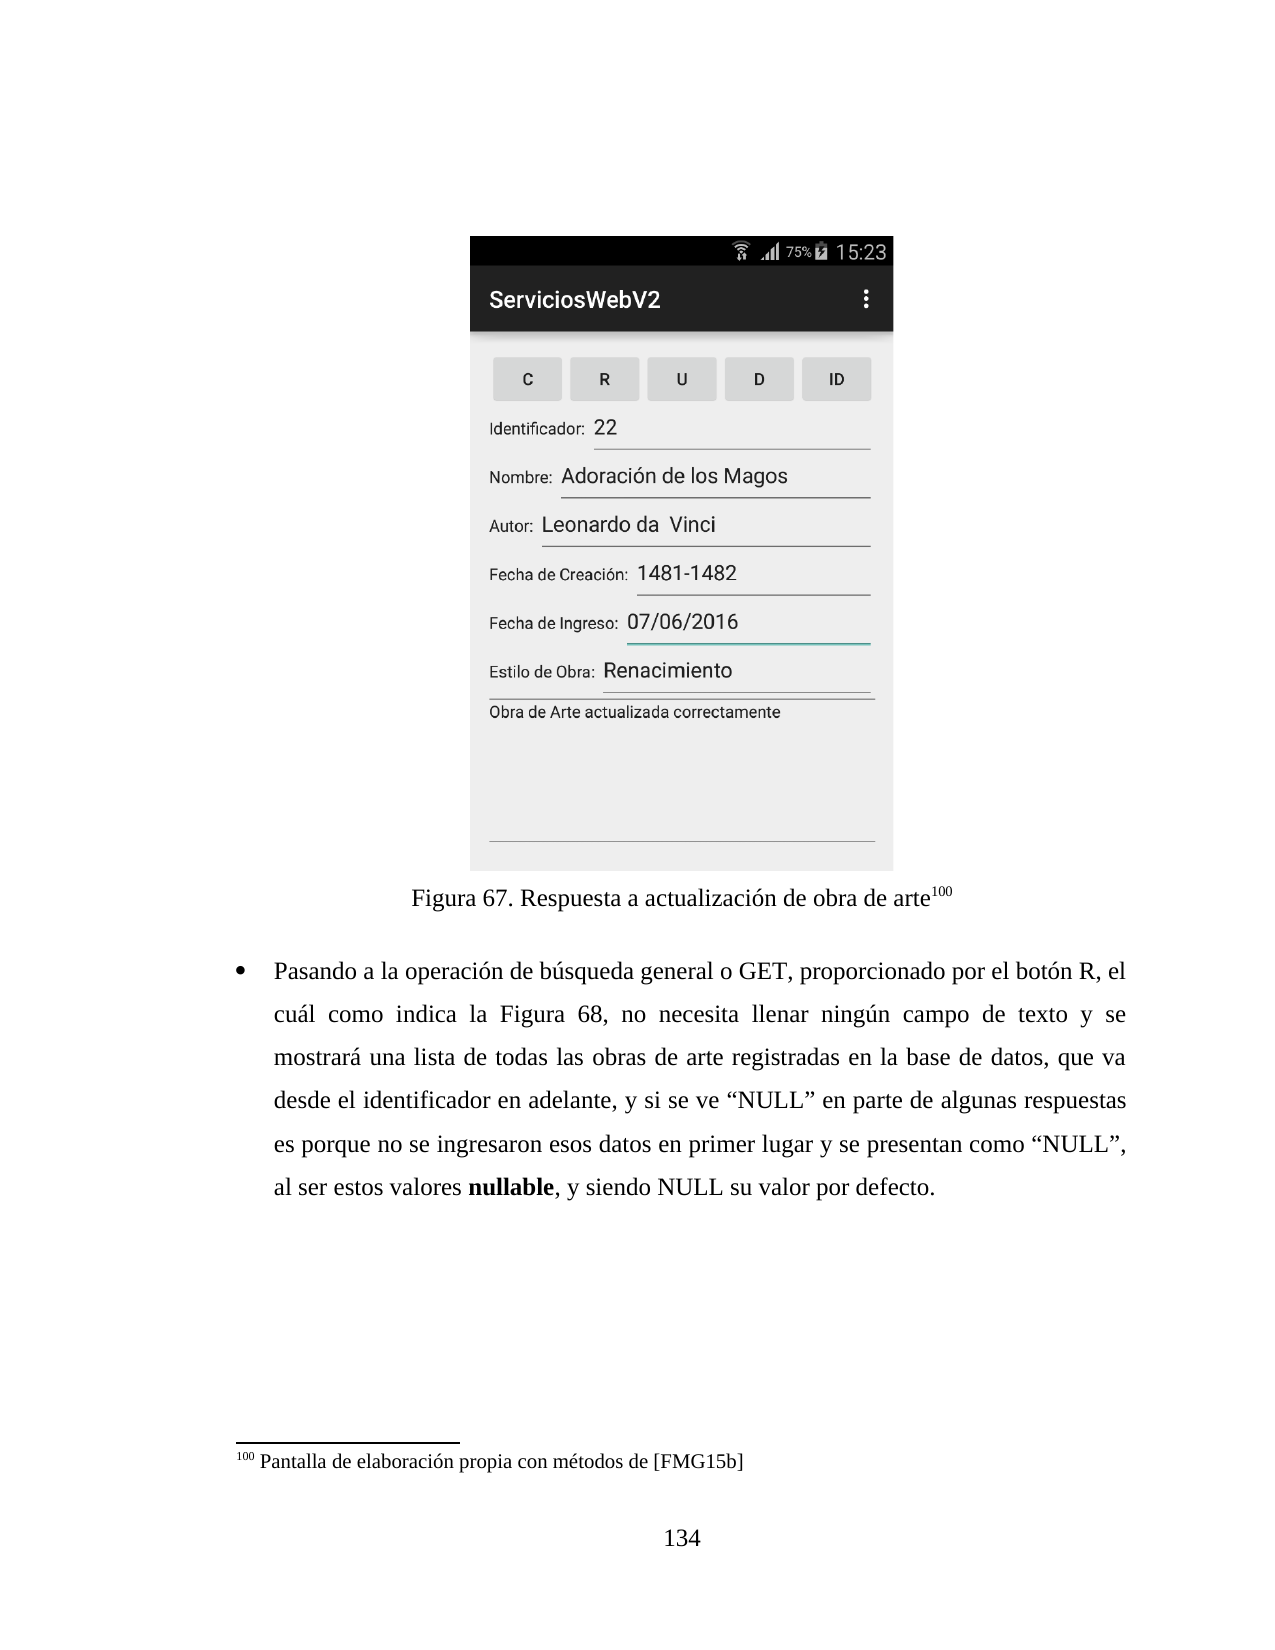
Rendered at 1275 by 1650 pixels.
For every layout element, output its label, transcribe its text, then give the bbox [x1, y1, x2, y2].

picture [470, 236, 894, 871]
list Pasando a la operación de búsqueda general o GET, proporcionado por el botón R, el cuál como indica la Figura 68, no necesita llenar ningún campo de texto y se mostrará una lista de todas las obras de arte registradas en la base de datos, que va desde el identificador en adelante, y si se ve “NULL” en parte de algunas respuestas es porque no se ingresaron esos datos en primer lugar y se presentan como “NULL”, al ser estos valores nullable, y siendo NULL su valor por defecto. [236, 956, 1127, 1201]
text Figura 67. Respuesta a actualización de obra de arte [236, 883, 1127, 911]
